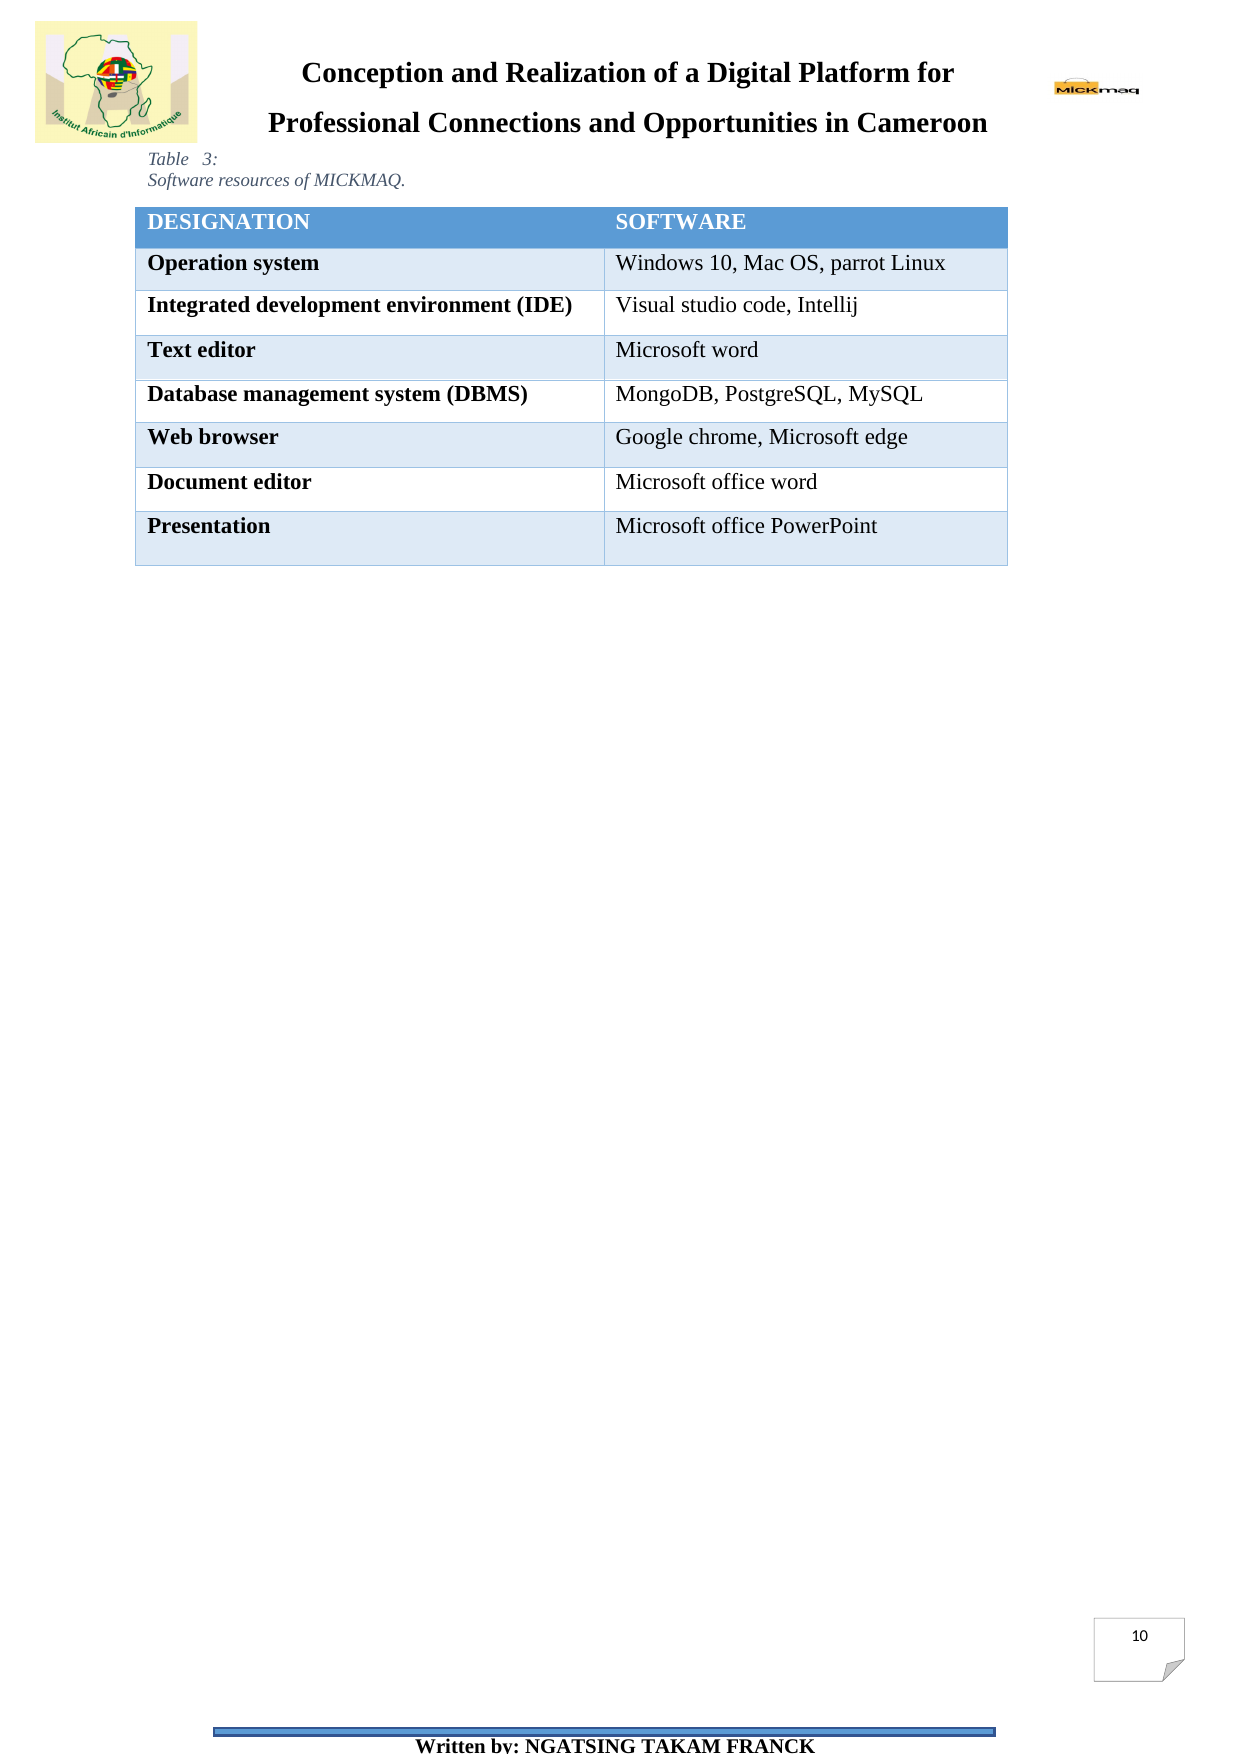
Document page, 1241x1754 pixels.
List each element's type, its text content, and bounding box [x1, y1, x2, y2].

table_header SOFTWARE [605, 208, 1007, 248]
table_cell Microsoft word [605, 336, 1007, 379]
picture [1047, 73, 1143, 103]
table_cell Text editor [136, 336, 604, 379]
table_cell MongoDB, PostgreSQL, MySQL [605, 381, 1007, 422]
table_cell Google chrome, Microsoft edge [605, 423, 1007, 467]
picture [35, 21, 198, 143]
table_cell Database management system (DBMS) [136, 381, 604, 422]
table_cell Microsoft office PowerPoint [605, 512, 1007, 565]
table_header DESIGNATION [136, 208, 604, 248]
table_cell Windows 10, Mac OS, parrot Linux [605, 249, 1007, 290]
table_cell Web browser [136, 423, 604, 467]
table_cell Document editor [136, 468, 604, 511]
table_cell Integrated development environment (IDE) [136, 291, 604, 335]
text Table 3: Software resources of MICKMAQ. [148, 148, 1093, 191]
table_cell Visual studio code, Intellij [605, 291, 1007, 335]
table_cell Operation system [136, 249, 604, 290]
table_cell Microsoft office word [605, 468, 1007, 511]
table_cell Presentation [136, 512, 604, 565]
